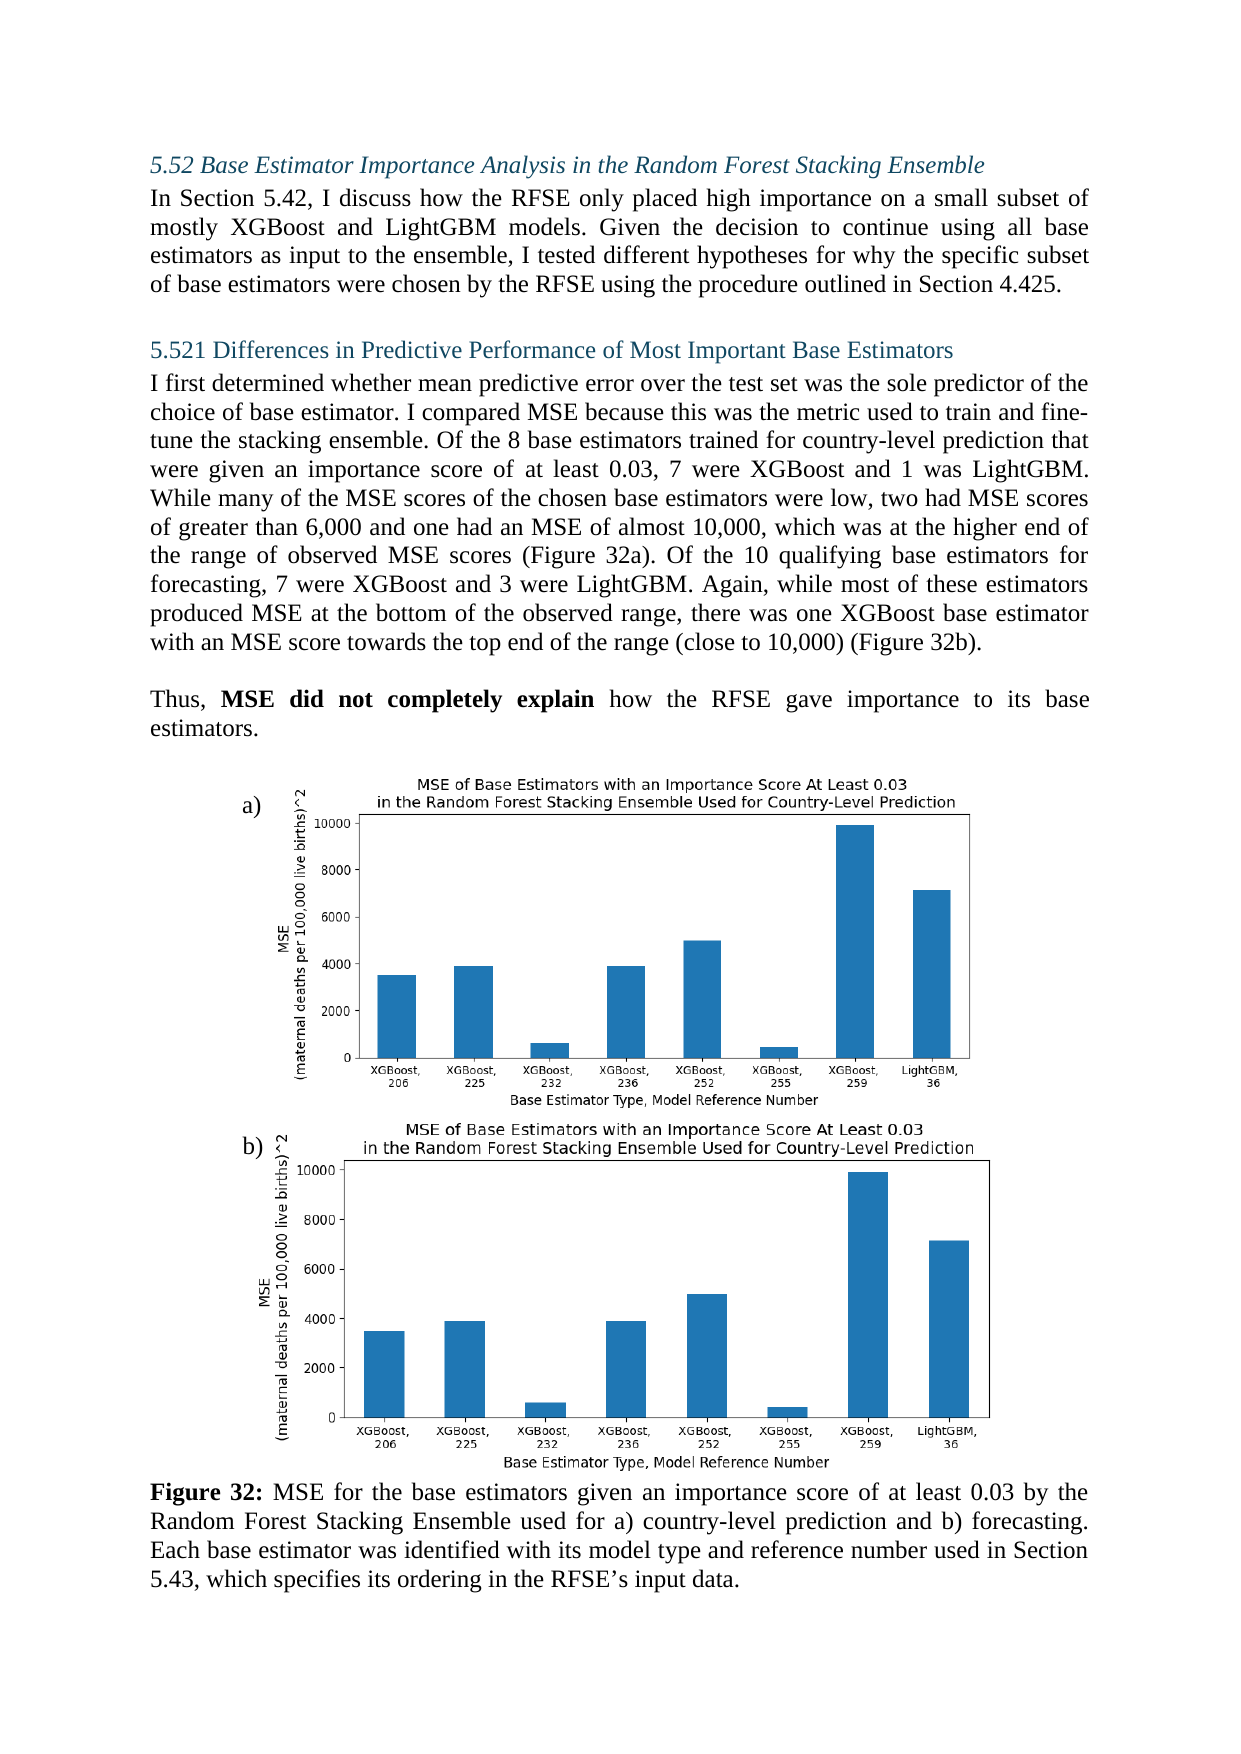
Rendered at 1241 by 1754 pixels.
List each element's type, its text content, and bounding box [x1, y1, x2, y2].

text Figure 32: MSE for the base estimators given an importance score of at least 0.03 by the Random Forest Stacking Ensemble used for a) country-level prediction and b) forecasting. Each base estimator was identified with its model type and reference number used in Section 5.43, which specifies its ordering in the RFSE’s input data. [150, 1477, 1090, 1592]
text In Section 5.42, I discuss how the RFSE only placed high importance on a small subset of mostly XGBoost and LightGBM models. Given the decision to continue using all base estimators as input to the ensemble, I tested different hypotheses for why the specific subset of base estimators were chosen by the RFSE using the procedure outlined in Section 4.425. [150, 183, 1090, 298]
subtitle 5.52 Base Estimator Importance Analysis in the Random Forest Stacking Ensemble [150, 150, 1090, 179]
subtitle 5.521 Differences in Predictive Performance of Most Important Base Estimators [150, 335, 1090, 364]
picture [250, 770, 997, 1478]
text I first determined whether mean predictive error over the test set was the sole predictor of the choice of base estimator. I compared MSE because this was the metric used to train and fine-tune the stacking ensemble. Of the 8 base estimators trained for country-level prediction that were given an importance score of at least 0.03, 7 were XGBoost and 1 was LightGBM. While many of the MSE scores of the chosen base estimators were low, two had MSE scores of greater than 6,000 and one had an MSE of almost 10,000, which was at the higher end of the range of observed MSE scores (Figure 32a). Of the 10 qualifying base estimators for forecasting, 7 were XGBoost and 3 were LightGBM. Again, while most of these estimators produced MSE at the bottom of the observed range, there was one XGBoost base estimator with an MSE score towards the top end of the range (close to 10,000) (Figure 32b). [150, 368, 1090, 655]
text Thus, MSE did not completely explain how the RFSE gave importance to its base estimators. [150, 684, 1090, 742]
